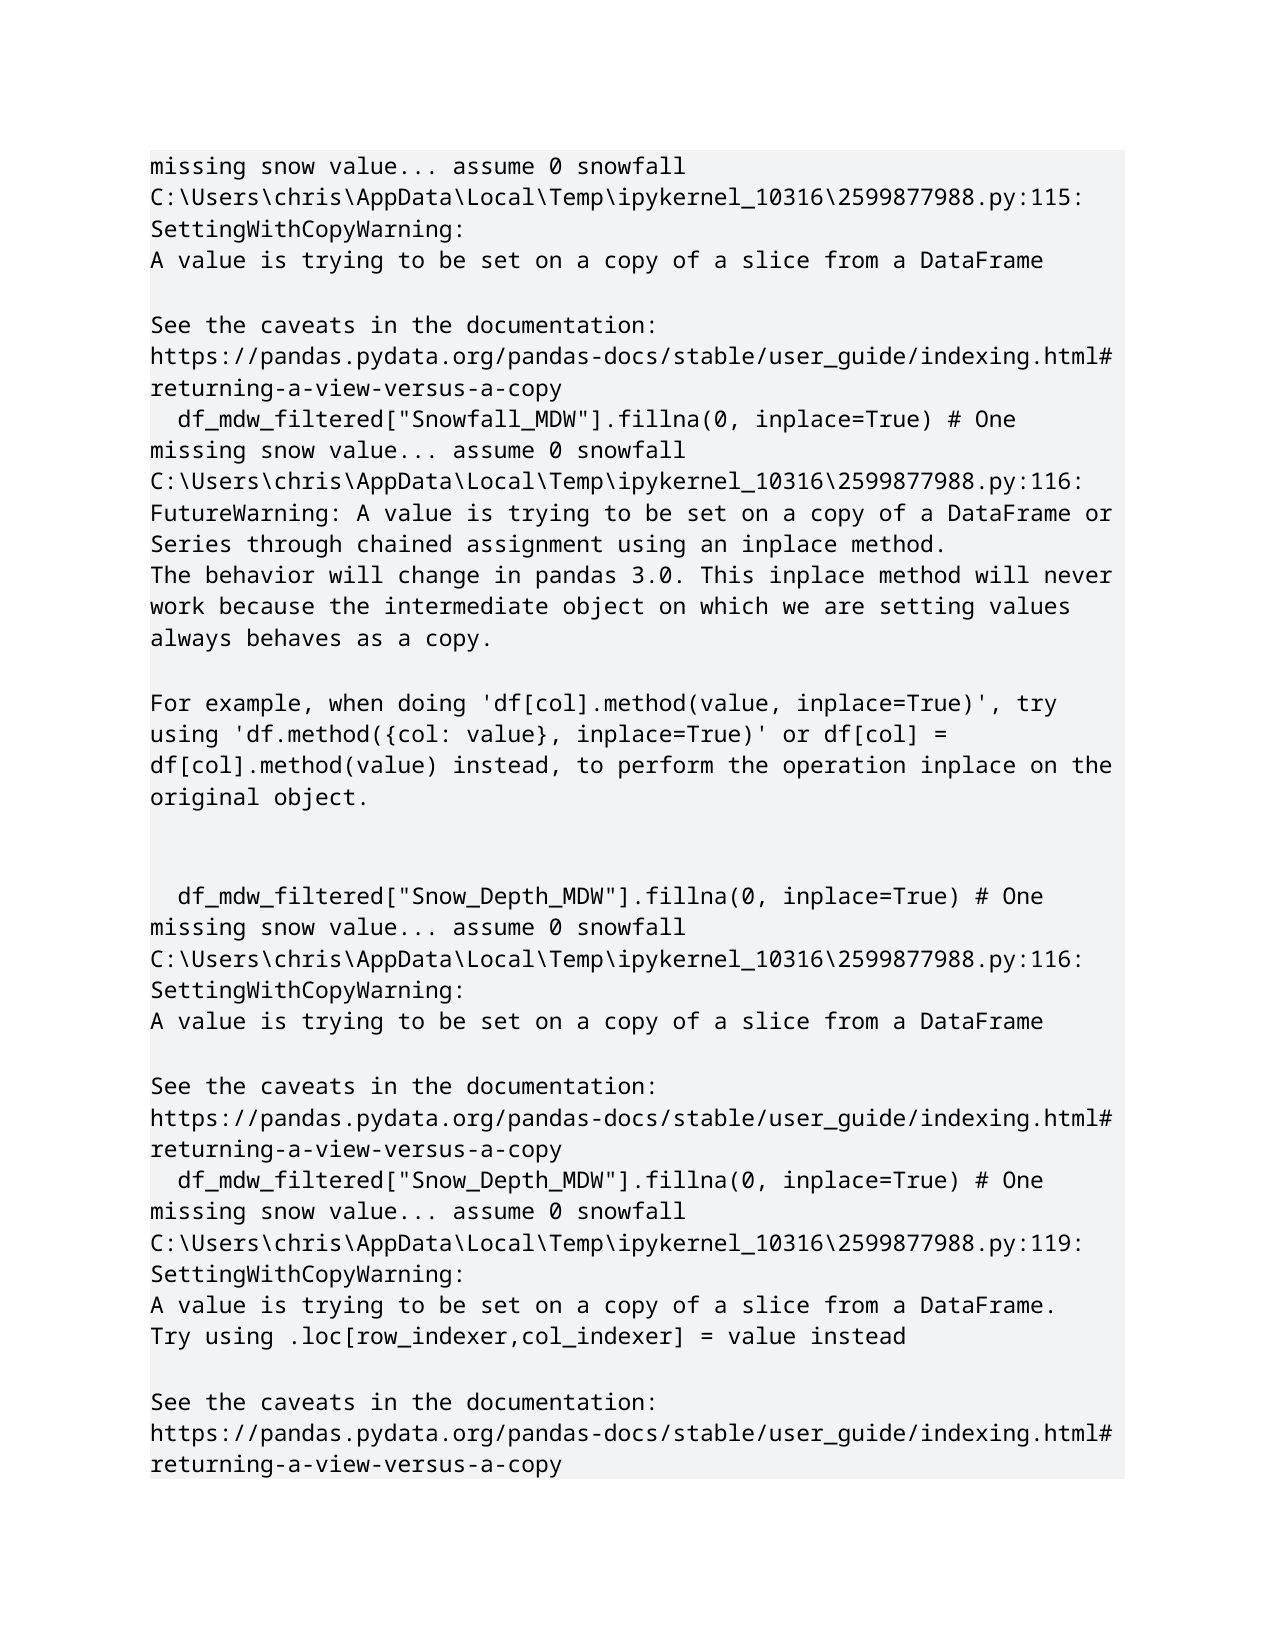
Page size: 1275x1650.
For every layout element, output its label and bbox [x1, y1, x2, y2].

text [150, 150, 1125, 1479]
